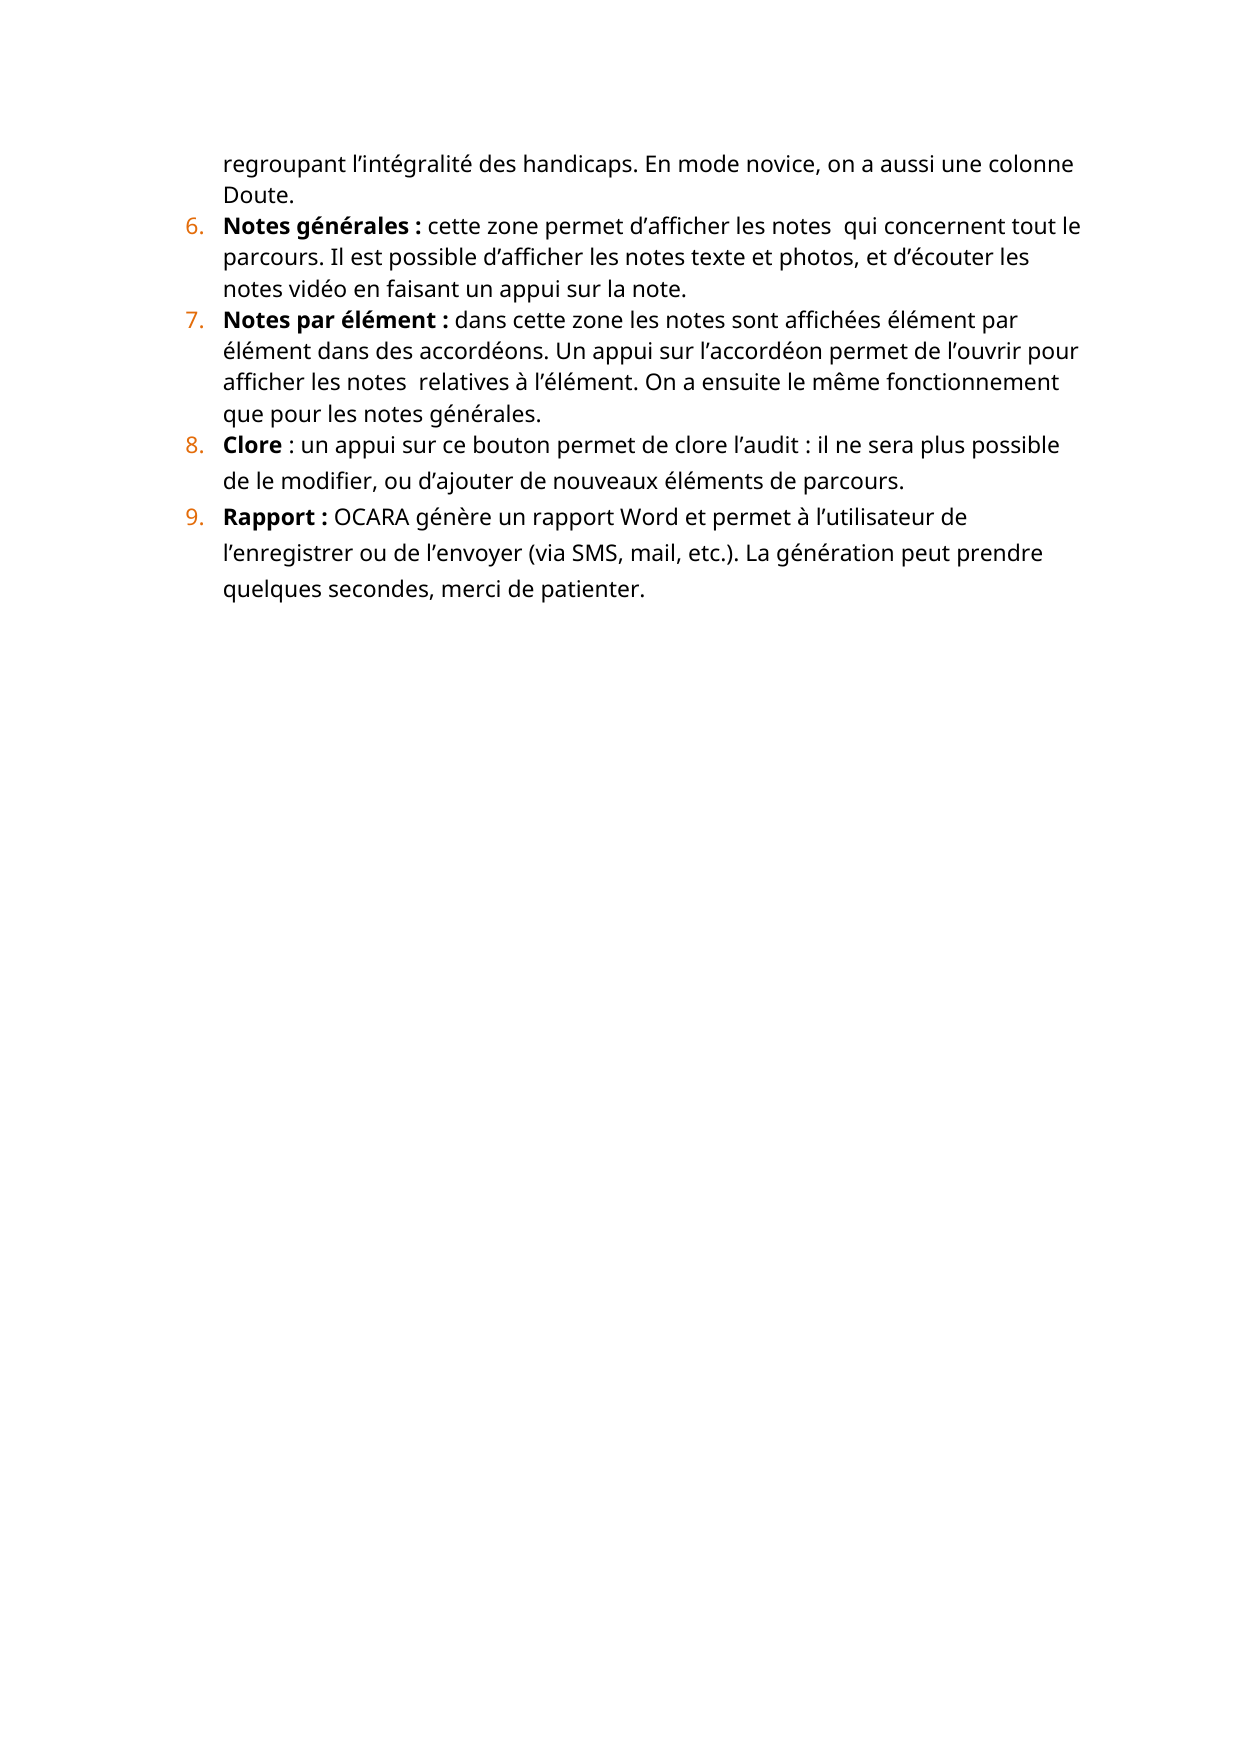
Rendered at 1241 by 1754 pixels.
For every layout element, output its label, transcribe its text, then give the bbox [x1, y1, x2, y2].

list Clore : un appui sur ce bouton permet de clore l’audit : il ne sera plus possible de le modifier, ou d’ajouter de nouveaux éléments de parcours. [185, 429, 1093, 496]
list Notes générales : cette zone permet d’afficher les notes qui concernent tout le parcours. Il est possible d’afficher les notes texte et photos, et d’écouter les notes vidéo en faisant un appui sur la note. [185, 210, 1093, 304]
list Notes par élément : dans cette zone les notes sont affichées élément par élément dans des accordéons. Un appui sur l’accordéon permet de l’ouvrir pour afficher les notes relatives à l’élément. On a ensuite le même fonctionnement que pour les notes générales. [185, 304, 1093, 429]
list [185, 148, 1093, 210]
list Rapport : OCARA génère un rapport Word et permet à l’utilisateur de l’enregistrer ou de l’envoyer (via SMS, mail, etc.). La génération peut prendre quelques secondes, merci de patienter. [185, 501, 1093, 604]
